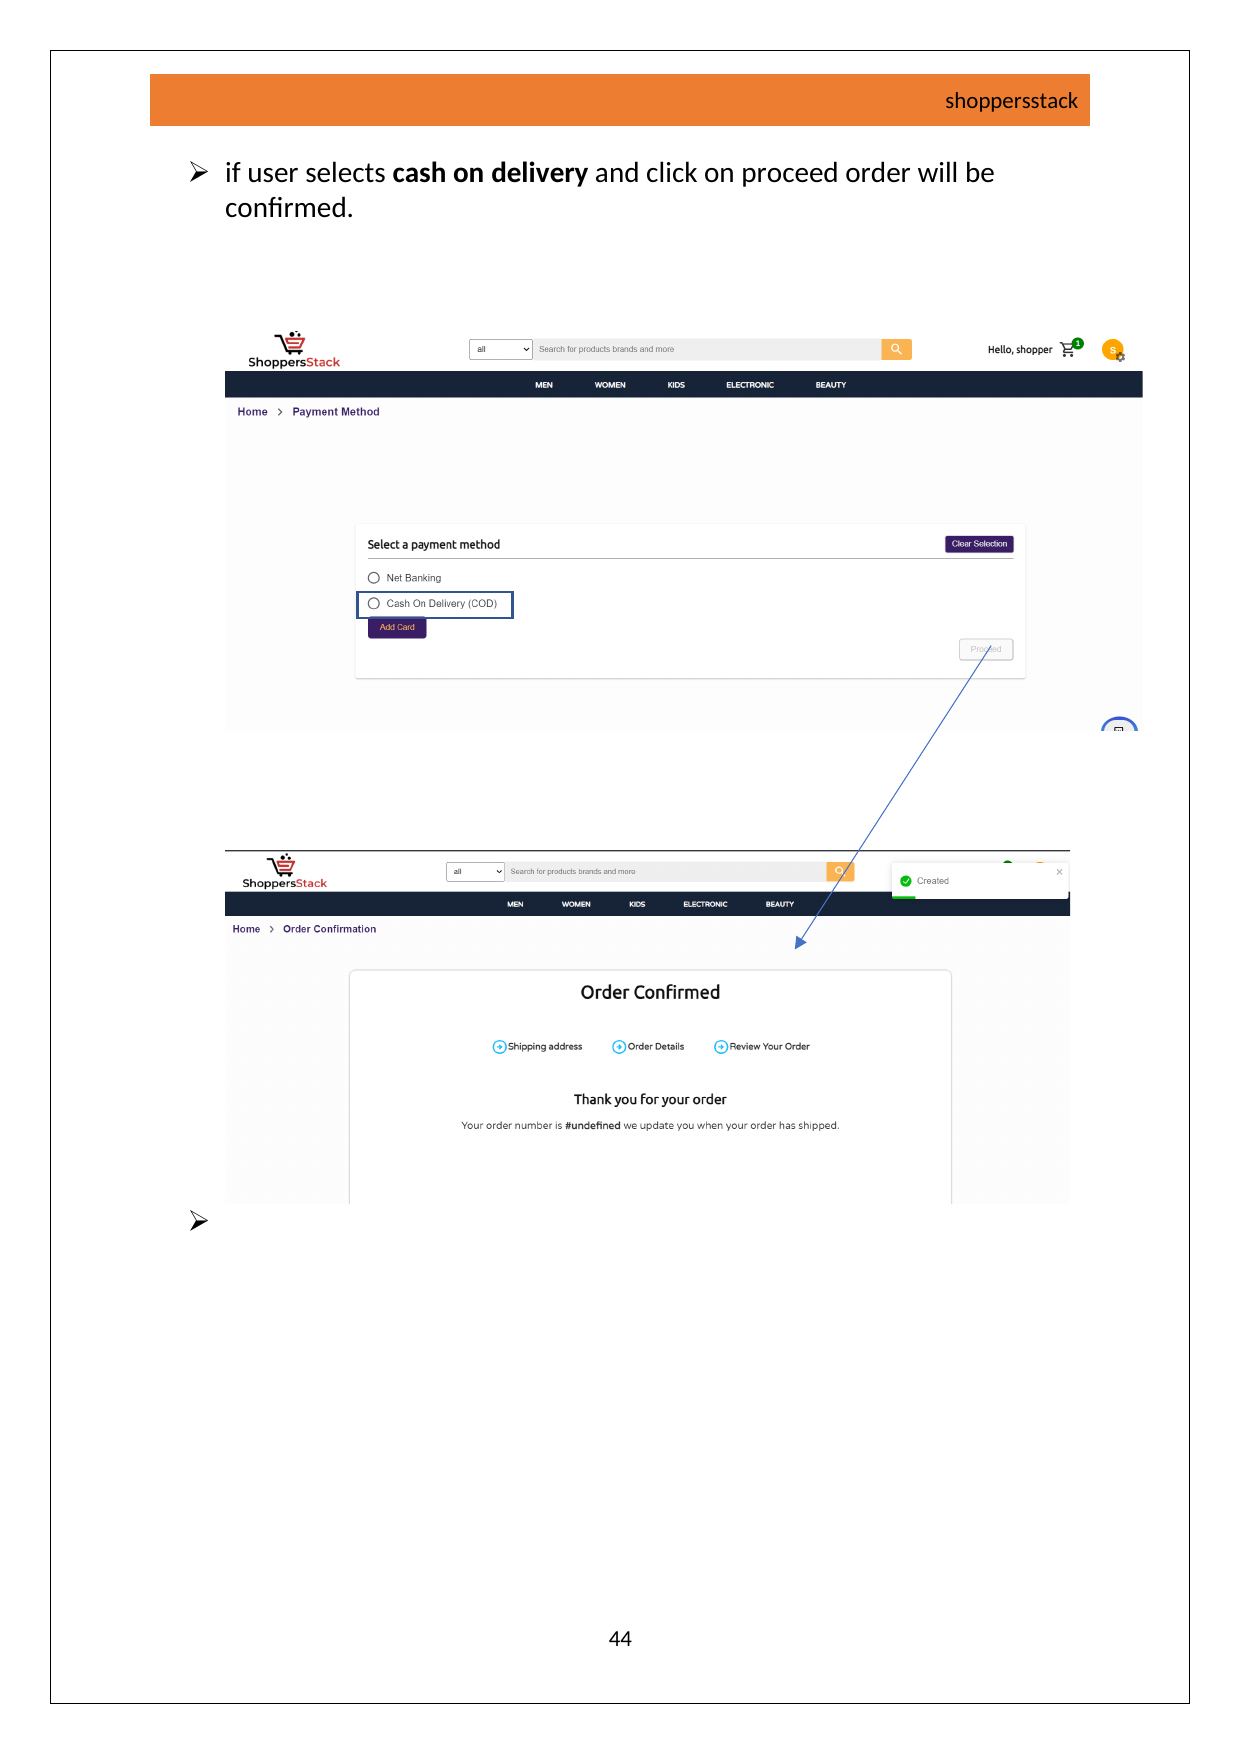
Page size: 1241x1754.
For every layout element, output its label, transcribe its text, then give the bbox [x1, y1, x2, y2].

picture [225, 331, 1143, 731]
list if user selects cash on delivery and click on proceed order will be confirmed. [187, 154, 1090, 225]
picture [225, 850, 1071, 1204]
